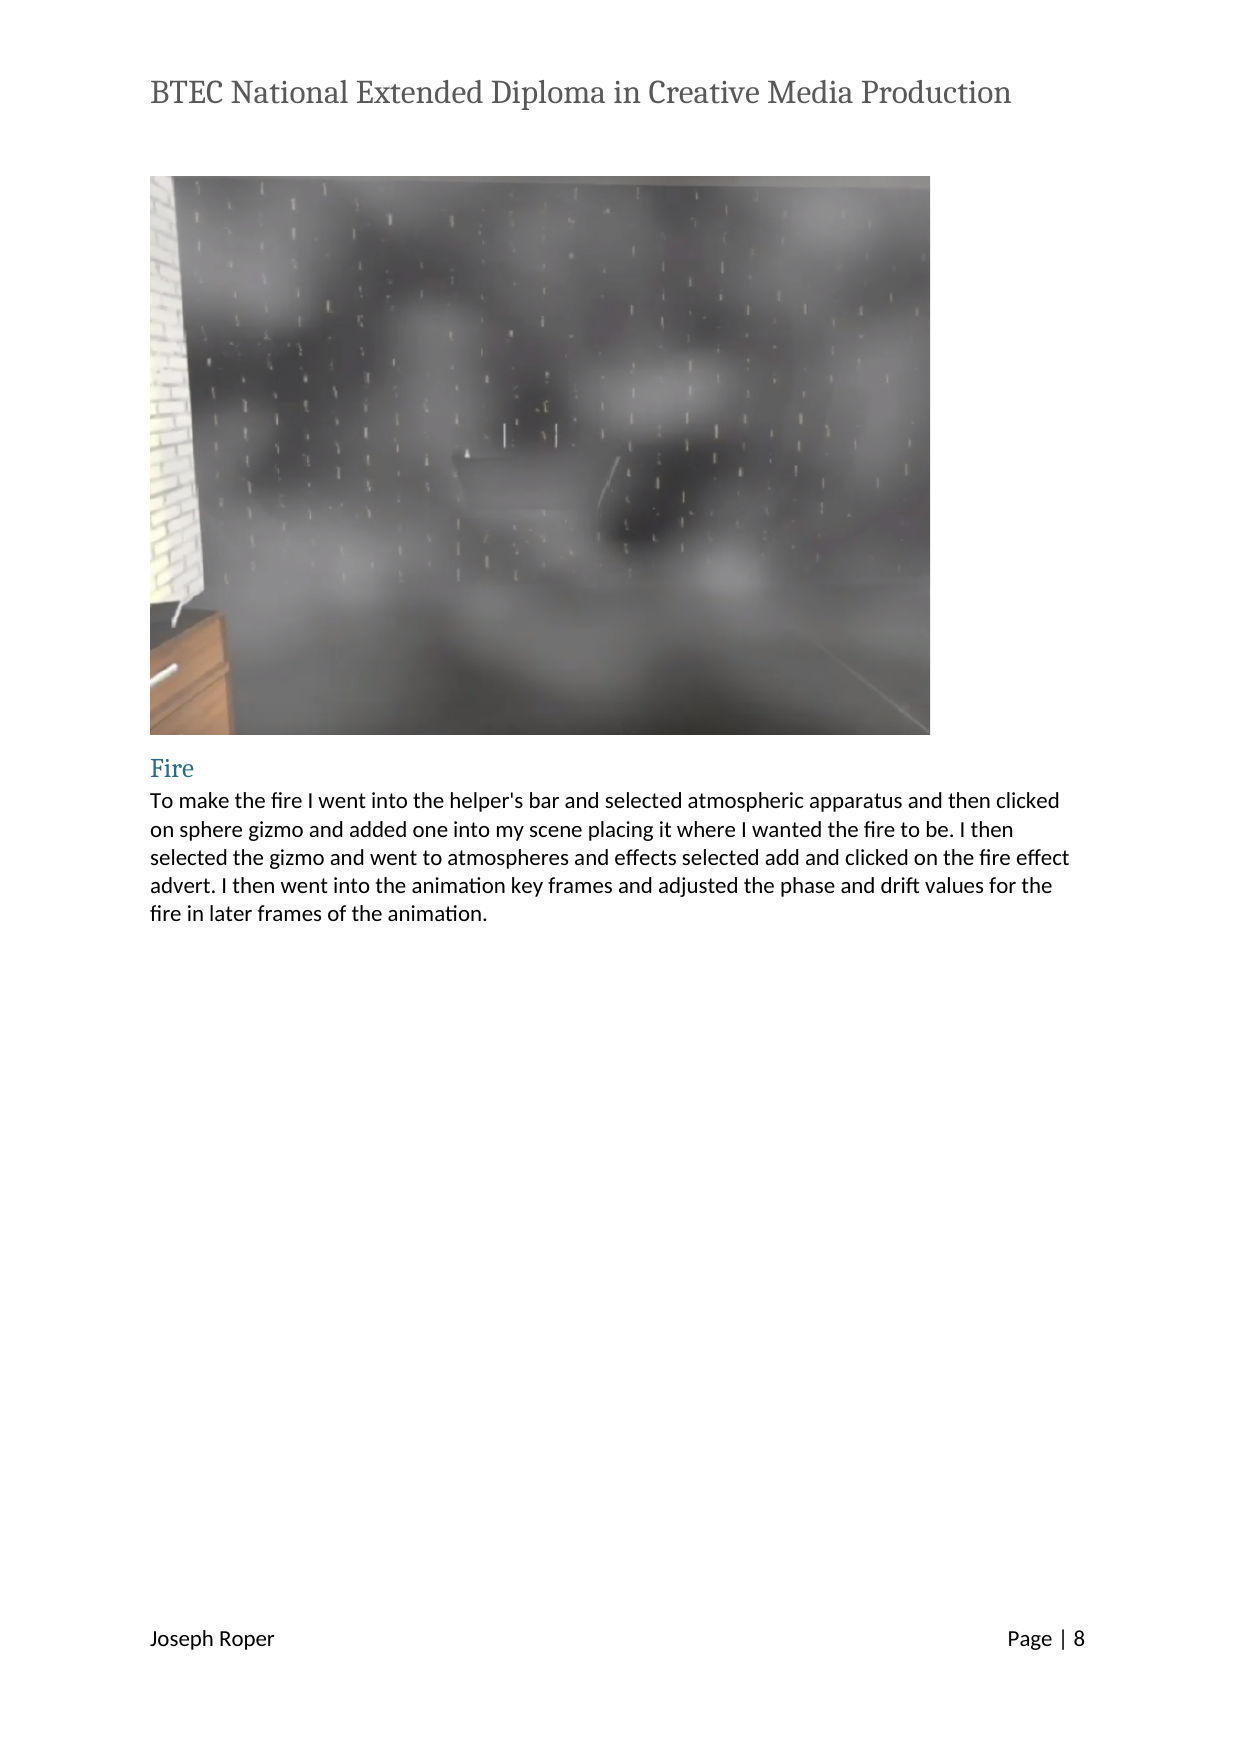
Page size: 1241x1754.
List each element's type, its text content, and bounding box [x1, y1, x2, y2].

subtitle Fire [150, 753, 1090, 784]
picture [150, 176, 930, 735]
text To make the fire I went into the helper's bar and selected atmospheric apparatus and then clicked on sphere gizmo and added one into my scene placing it where I wanted the fire to be. I then selected the gizmo and went to atmospheres and effects selected add and clicked on the fire effect advert. I then went into the animation key frames and adjusted the phase and drift values for the fire in later frames of the animation. [150, 787, 1090, 927]
